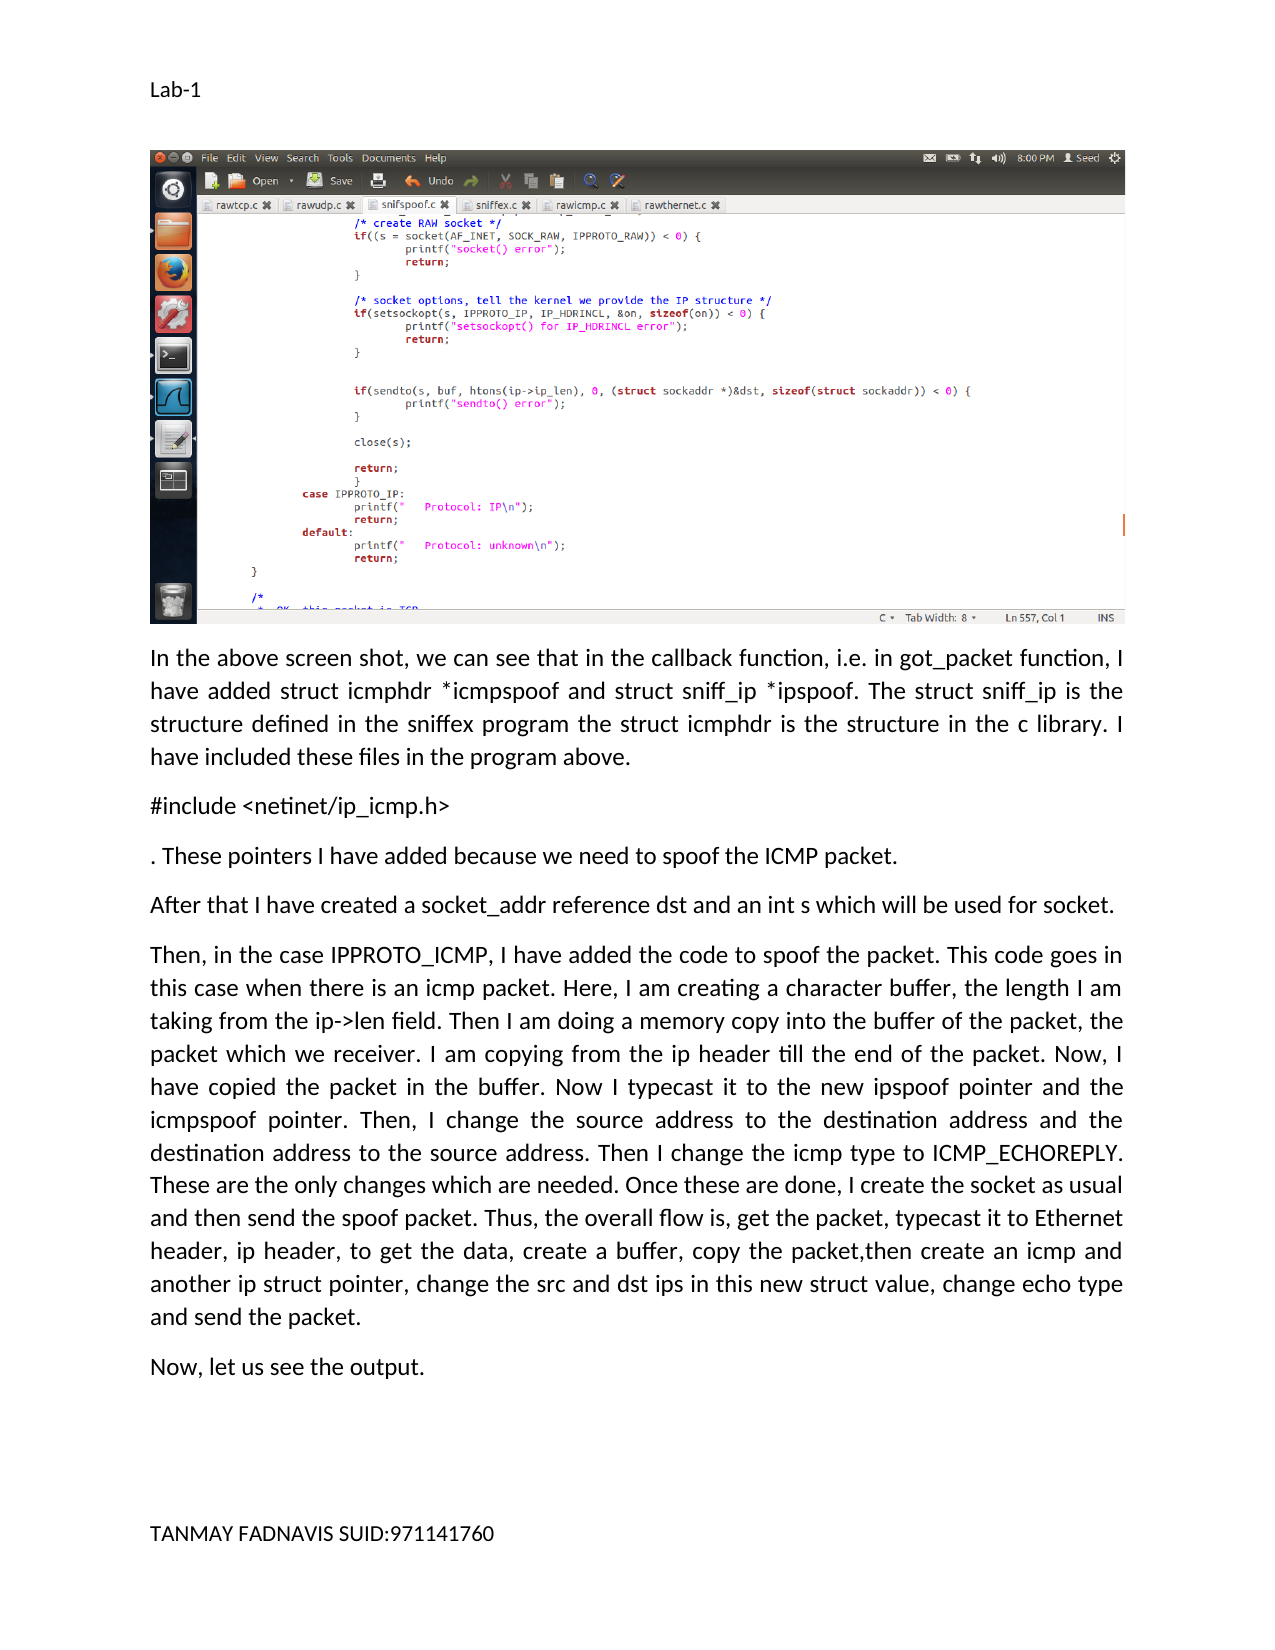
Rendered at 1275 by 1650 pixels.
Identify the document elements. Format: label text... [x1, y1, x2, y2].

text After that I have created a socket_addr reference dst and an int s which will be used for socket. [150, 889, 1125, 920]
text In the above screen shot, we can see that in the callback function, i.e. in got_packet function, I have added struct icmphdr *icmpspoof and struct sniff_ip *ipspoof. The struct sniff_ip is the structure defined in the sniffex program the struct icmphdr is the structure in the c library. I have included these files in the program above. [150, 642, 1125, 771]
text #include <netinet/ip_icmp.h> [150, 790, 1125, 821]
text . These pointers I have added because we need to spoof the ICMP packet. [150, 840, 1125, 871]
text Then, in the case IPPROTO_ICMP, I have added the code to spoof the packet. This code goes in this case when there is an icmp packet. Here, I am creating a character buffer, the length I am taking from the ip->len field. Then I am doing a memory copy into the buffer of the packet, the packet which we receiver. I am copying from the ip header till the end of the packet. Now, I have copied the packet in the buffer. Now I typecast it to the new ipspoof pointer and the icmpspoof pointer. Then, I change the source address to the destination address and the destination address to the source address. Then I change the icmp type to ICMP_ECHOREPLY. These are the only changes which are needed. Once these are done, I create the socket as usual and then send the spoof packet. Thus, the overall flow is, get the packet, typecast it to Ethernet header, ip header, to get the data, create a buffer, copy the packet,then create an icmp and another ip struct pointer, change the src and dst ips in this new struct value, change echo type and send the packet. [150, 939, 1125, 1332]
picture [150, 150, 1125, 624]
text Now, let us see the output. [150, 1351, 1125, 1381]
